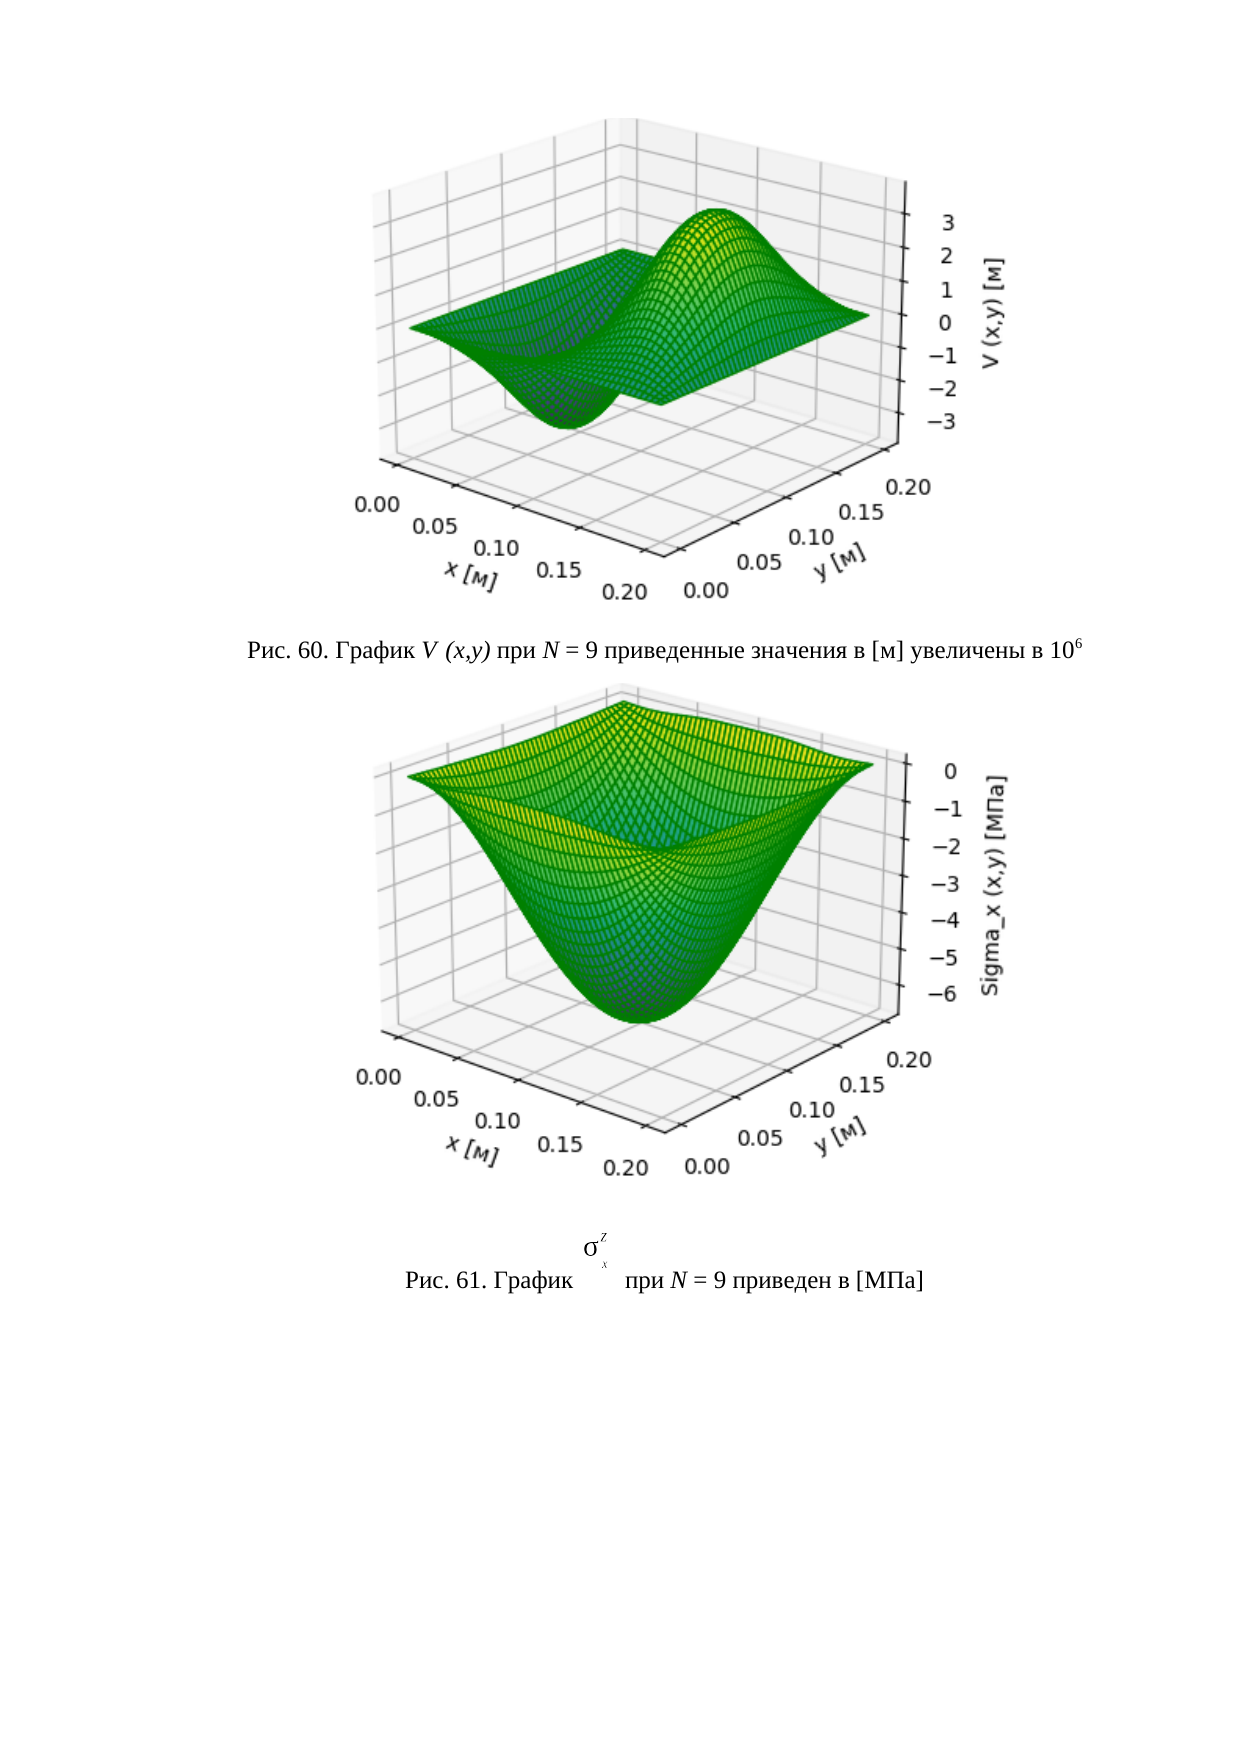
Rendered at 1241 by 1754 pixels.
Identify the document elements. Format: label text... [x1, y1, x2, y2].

picture [301, 683, 1027, 1204]
text Рис. 60. График V (x,y) при N = 9 приведенные значения в [м] увеличены в 106 [177, 635, 1152, 664]
text Рис. 61. График при N = 9 приведен в [МПа] [177, 1222, 1152, 1294]
picture [312, 118, 1017, 617]
